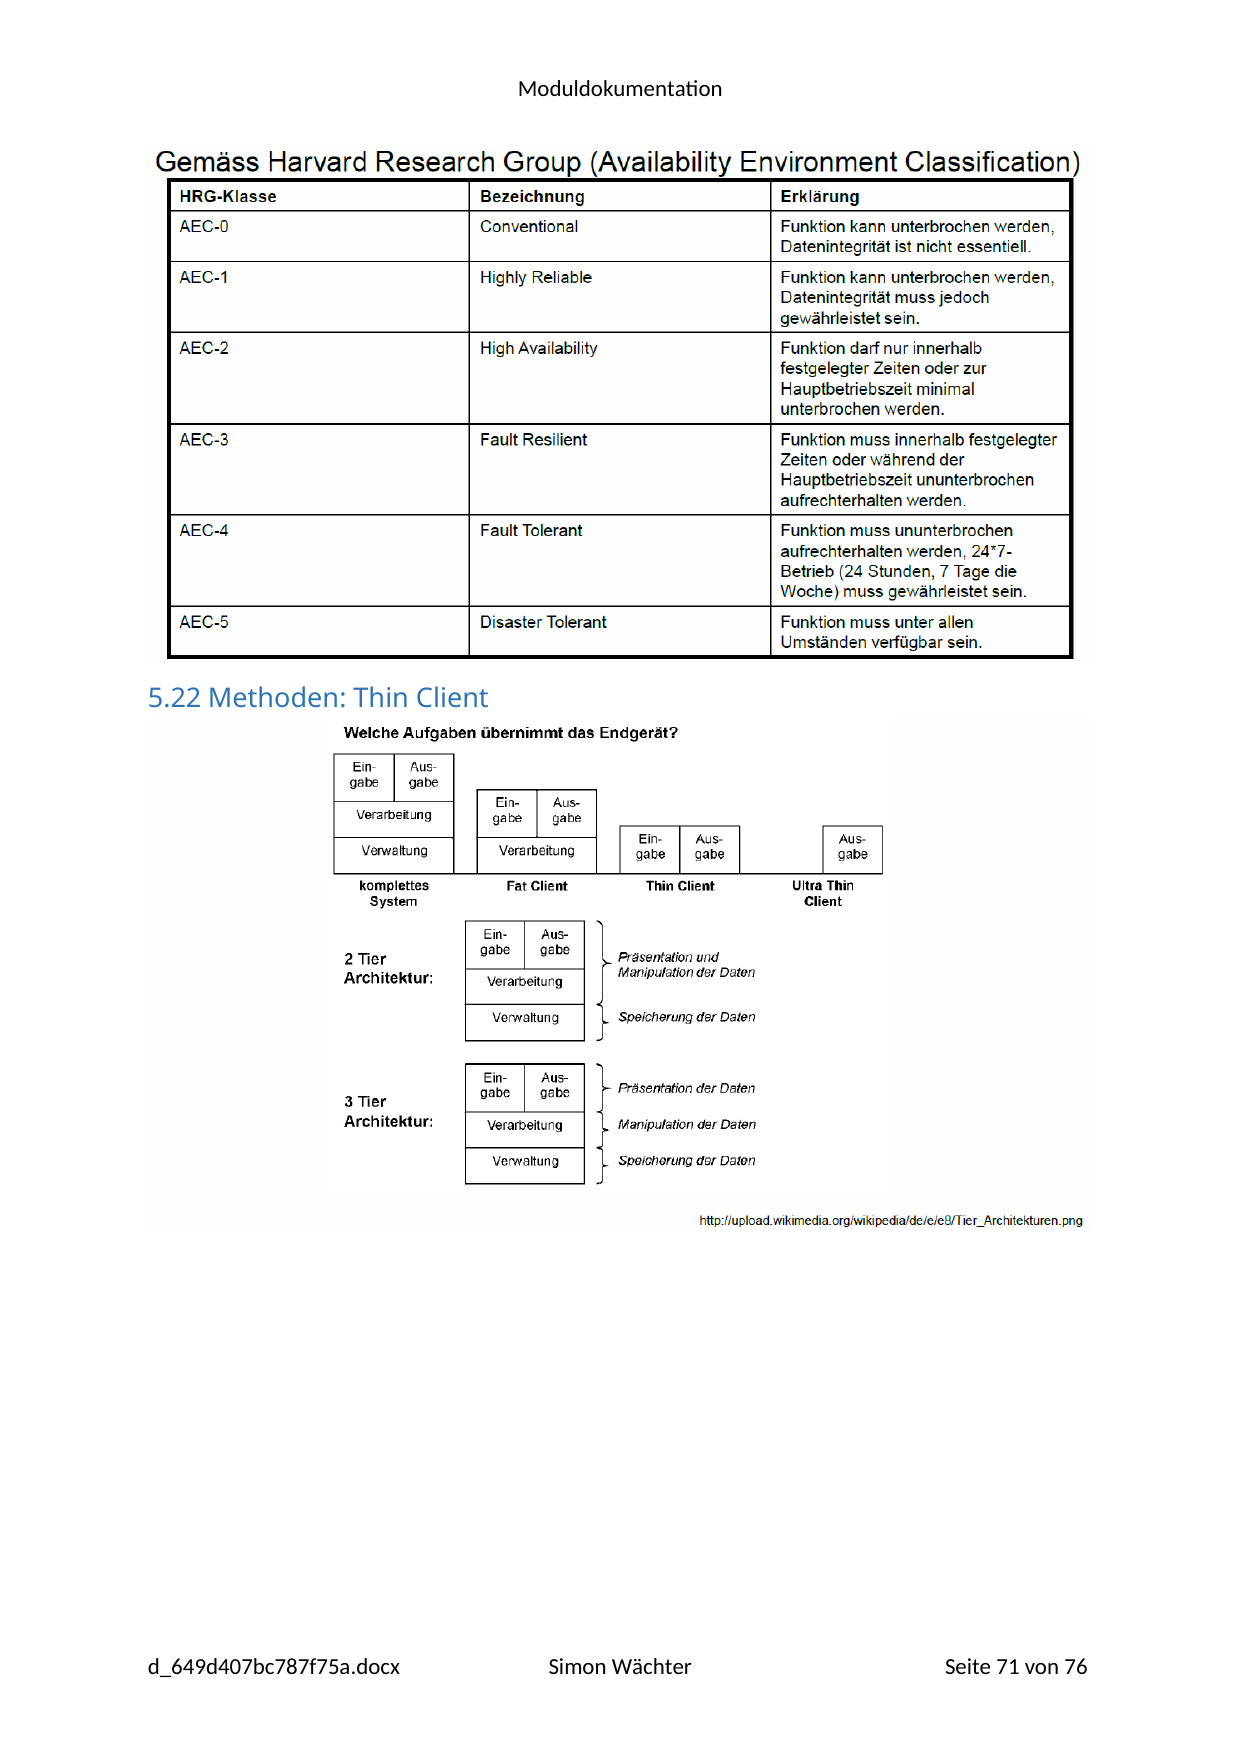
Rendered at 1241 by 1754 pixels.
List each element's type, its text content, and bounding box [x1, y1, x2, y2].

picture [147, 718, 1093, 1230]
subtitle Methoden: Thin Client [148, 678, 1093, 715]
picture [147, 147, 1093, 660]
